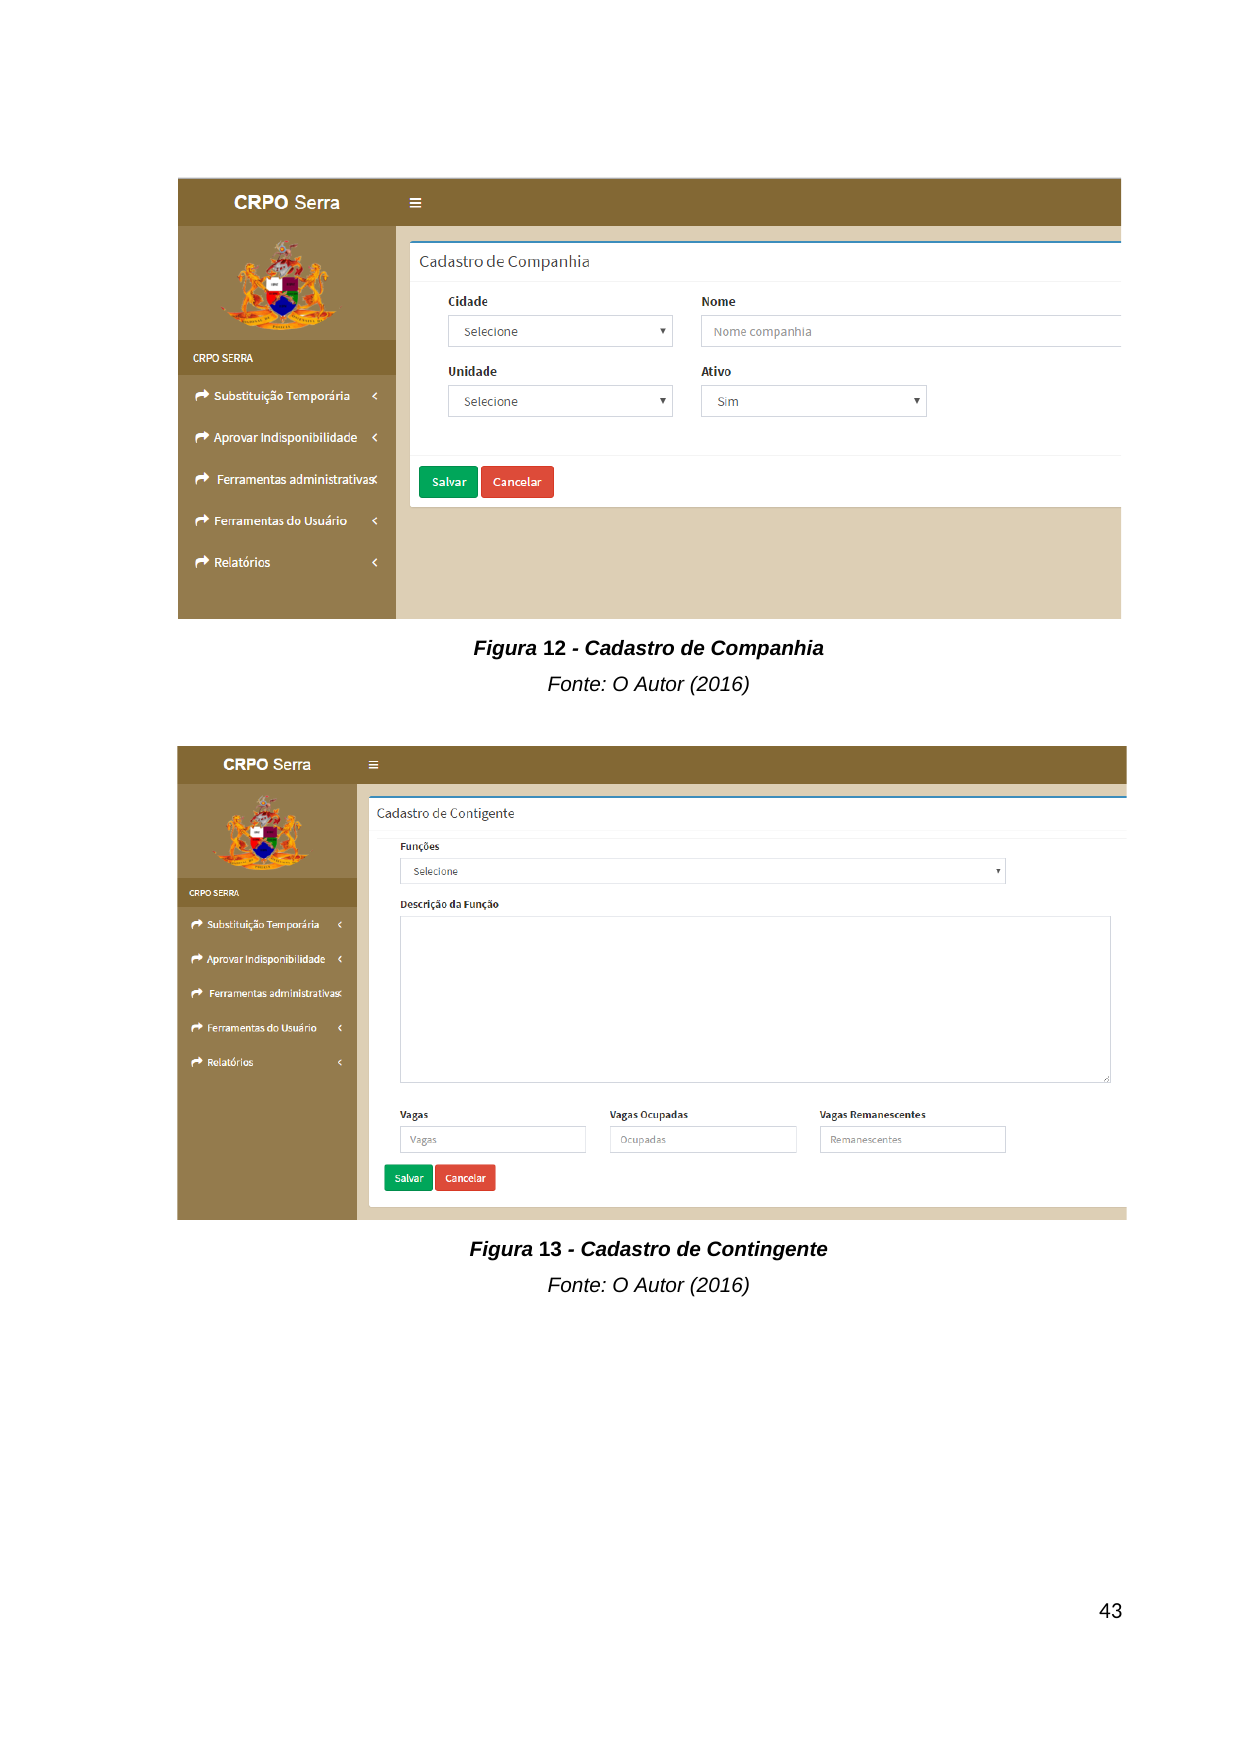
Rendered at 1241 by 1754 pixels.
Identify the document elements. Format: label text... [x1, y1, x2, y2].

text Figura 13 - Cadastro de Contingente [177, 1236, 1122, 1260]
picture [177, 746, 1127, 1220]
picture [178, 177, 1122, 619]
text Figura 12 - Cadastro de Companhia [177, 635, 1122, 659]
text Fonte: O Autor (2016) [177, 672, 1122, 696]
text Fonte: O Autor (2016) [177, 1273, 1122, 1297]
